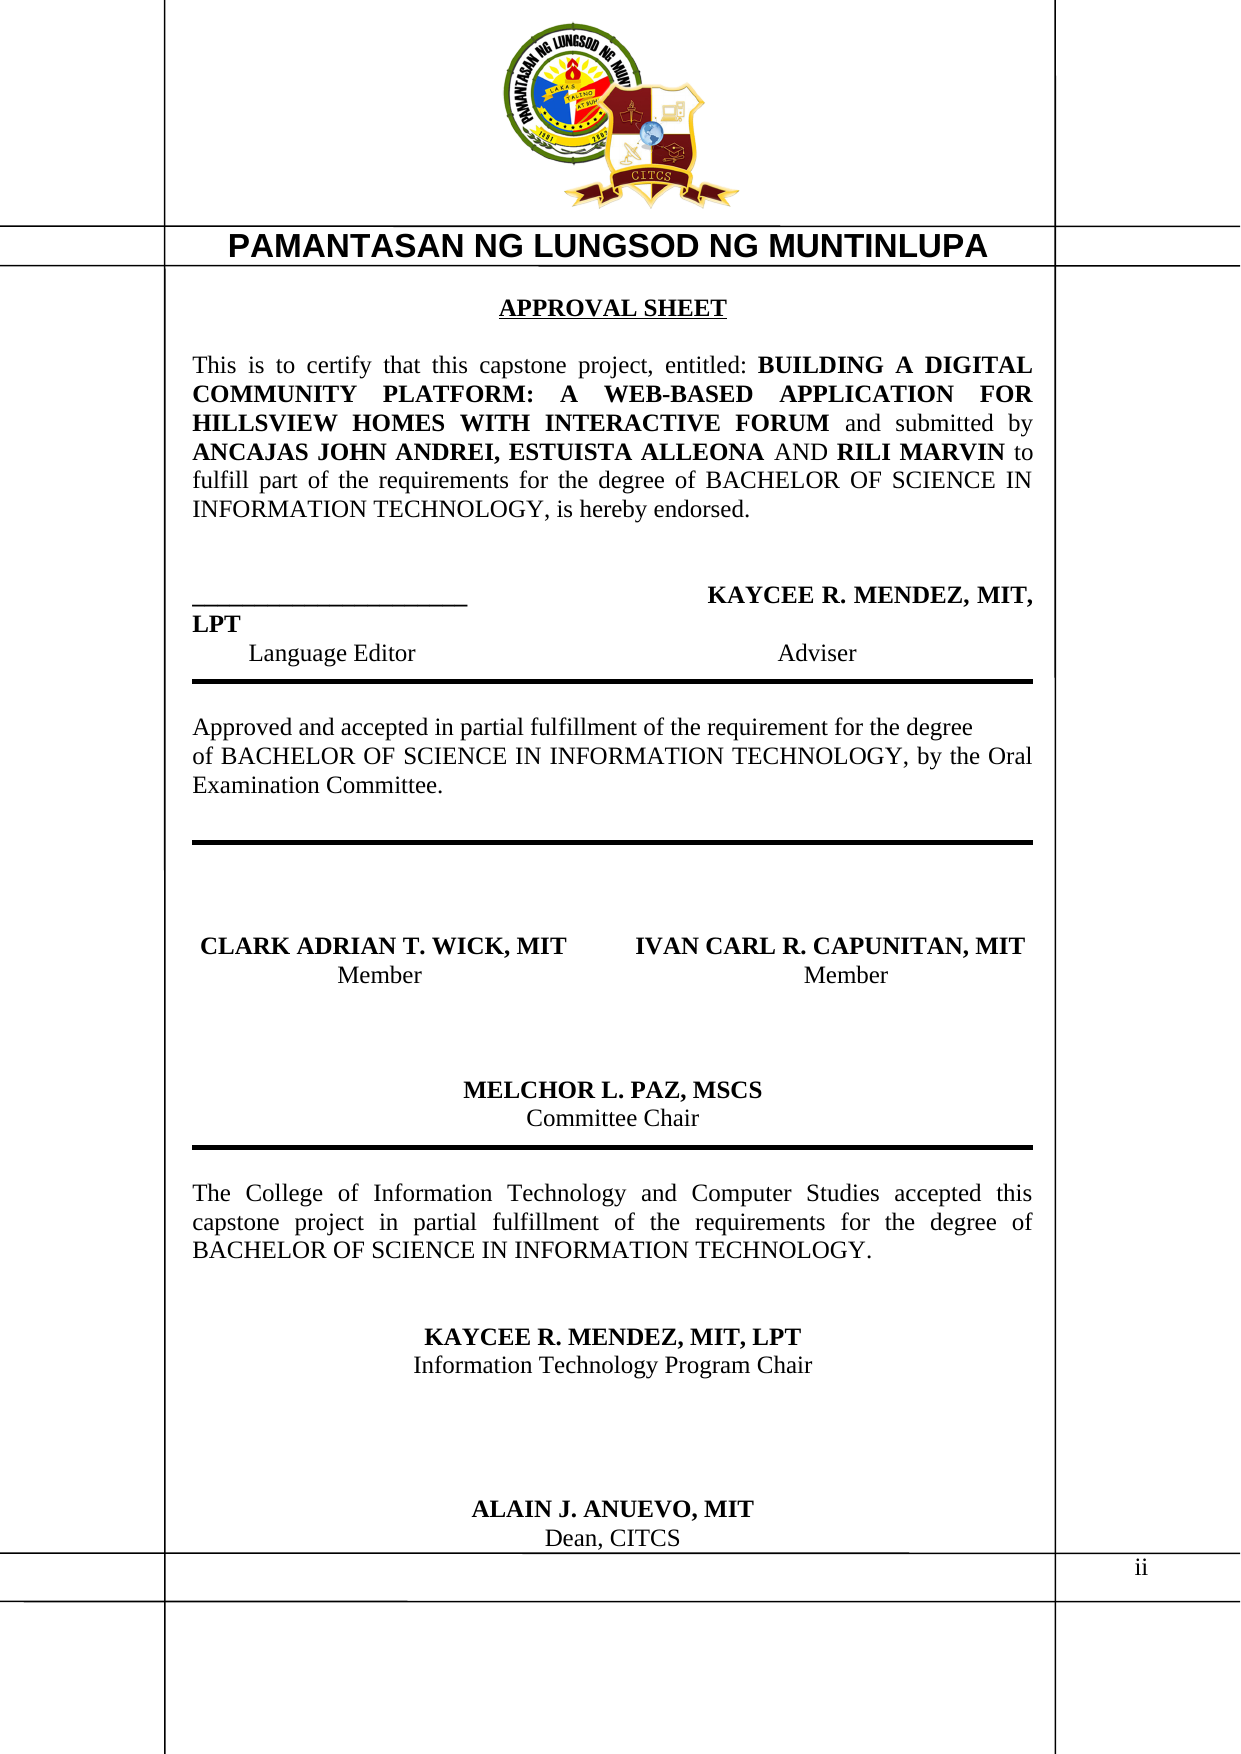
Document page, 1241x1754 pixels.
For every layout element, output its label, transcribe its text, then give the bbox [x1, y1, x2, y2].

text ALAIN J. ANUEVO, MIT [192, 1494, 1033, 1523]
text CLARK ADRIAN T. WICK, MIT IVAN CARL R. CAPUNITAN, MIT Member Member [192, 931, 1033, 988]
text Committee Chair [192, 1103, 1033, 1132]
text The College of Information Technology and Computer Studies accepted this capstone project in partial fulfillment of the requirements for the degree of BACHELOR OF SCIENCE IN INFORMATION TECHNOLOGY. [192, 1178, 1033, 1264]
picture [500, 20, 740, 210]
text Information Technology Program Chair [192, 1351, 1033, 1379]
text This is to certify that this capstone project, entitled: BUILDING A DIGITAL COMMUNITY PLATFORM: A WEB-BASED APPLICATION FOR HILLSVIEW HOMES WITH INTERACTIVE FORUM and submitted by ANCAJAS JOHN ANDREI, ESTUISTA ALLEONA AND RILI MARVIN to fulfill part of the requirements for the degree of BACHELOR OF SCIENCE IN INFORMATION TECHNOLOGY, is hereby endorsed. [192, 350, 1033, 523]
text KAYCEE R. MENDEZ, MIT, LPT [192, 1322, 1033, 1351]
text Approved and accepted in partial fulfillment of the requirement for the degree [192, 712, 1033, 741]
text of BACHELOR OF SCIENCE IN INFORMATION TECHNOLOGY, by the Oral Examination Committee. [192, 741, 1033, 799]
text APPROVAL SHEET [192, 293, 1033, 322]
text Language Editor Adviser [192, 638, 1033, 667]
text ______________________ KAYCEE R. MENDEZ, MIT, LPT [192, 580, 1033, 638]
text Dean, CITCS [192, 1523, 1033, 1552]
text MELCHOR L. PAZ, MSCS [192, 1075, 1033, 1103]
